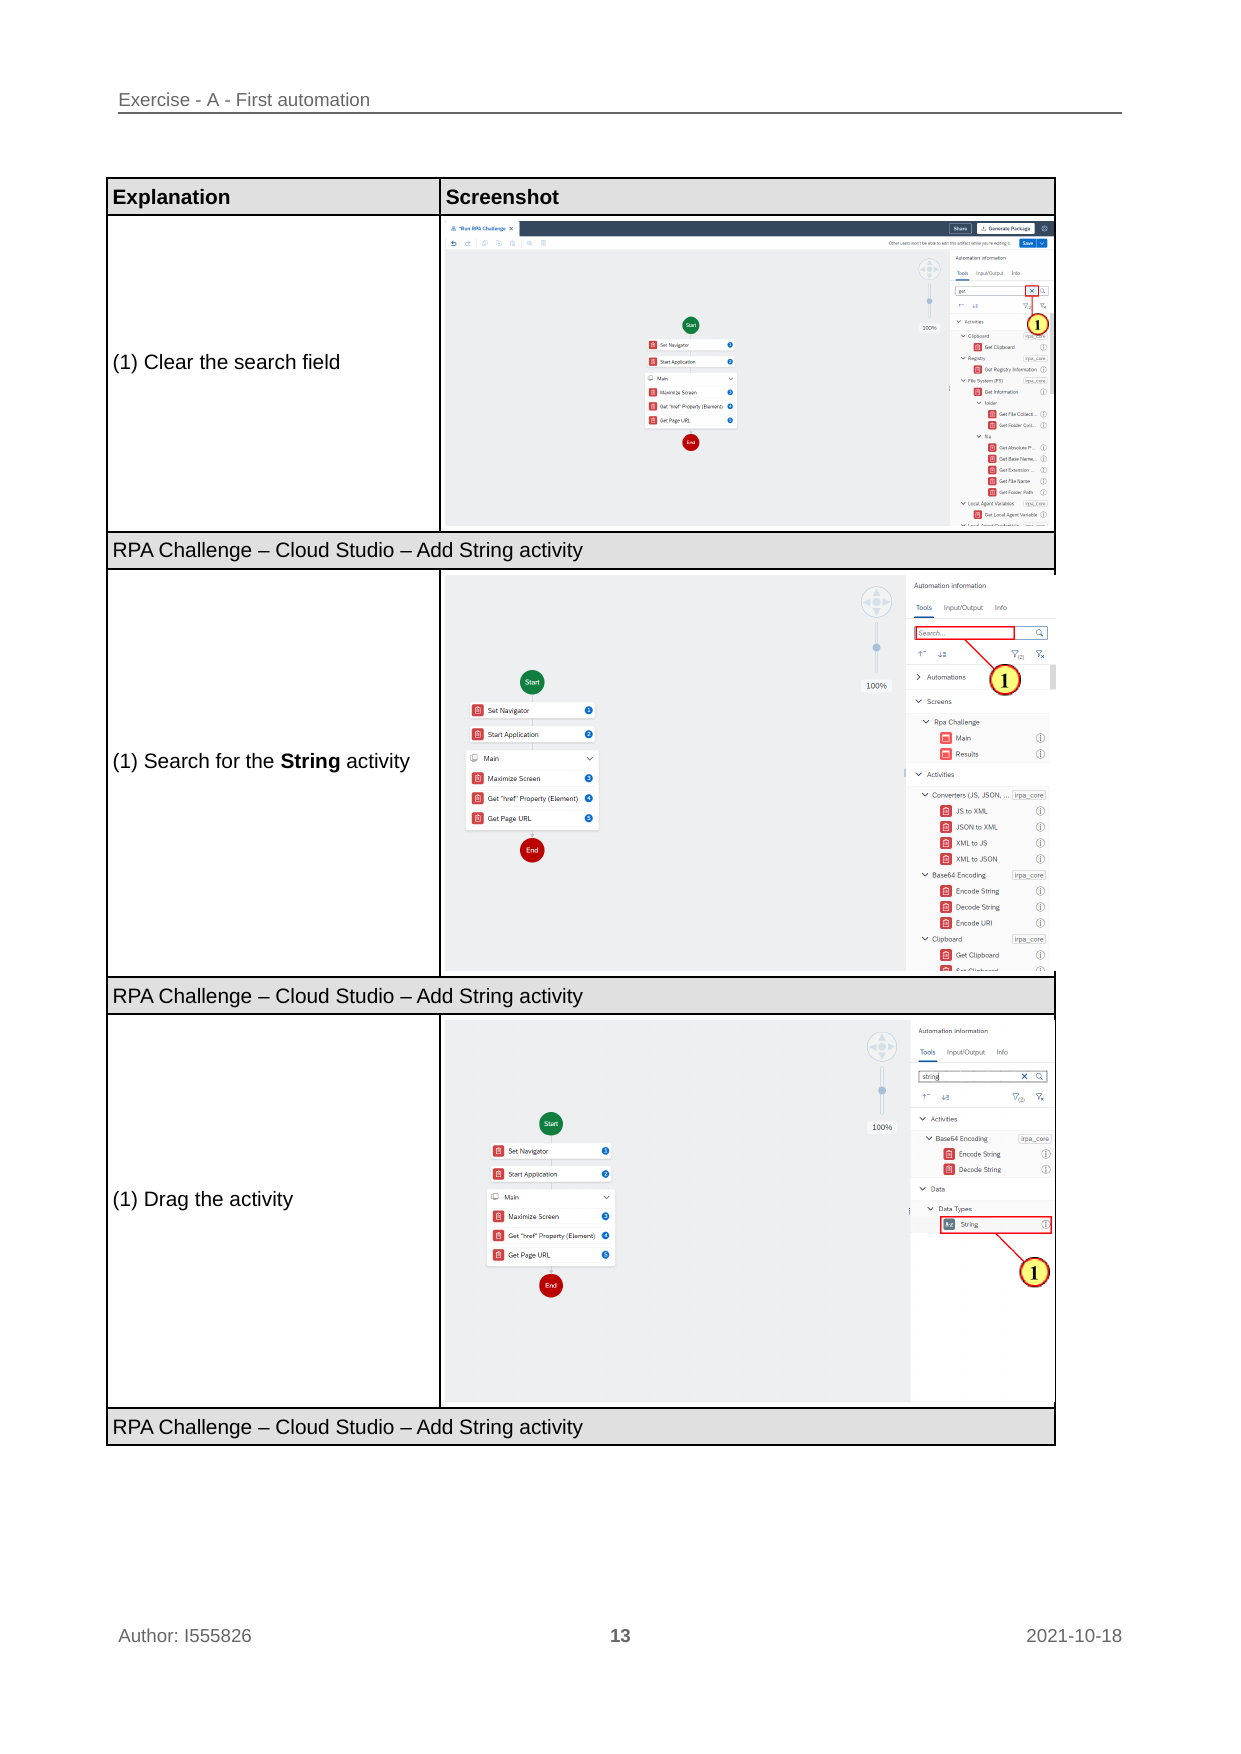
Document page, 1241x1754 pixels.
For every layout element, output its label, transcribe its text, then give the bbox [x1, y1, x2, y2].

table_cell [441, 216, 1054, 531]
picture [445, 1020, 1055, 1402]
table_cell RPA Challenge – Cloud Studio – Add String activity [108, 1409, 1054, 1444]
table_cell RPA Challenge – Cloud Studio – Add String activity [108, 533, 1054, 568]
table_cell RPA Challenge – Cloud Studio – Add String activity [108, 978, 1054, 1013]
picture [445, 575, 1056, 971]
table_cell [441, 570, 1054, 976]
table_cell [441, 1015, 1054, 1407]
picture [445, 221, 1054, 526]
table_cell (1) Clear the search field [108, 216, 439, 531]
table_header Explanation [108, 179, 439, 214]
table_cell (1) Drag the activity [108, 1015, 439, 1407]
table_header Screenshot [441, 179, 1054, 214]
table_cell (1) Search for the String activity [108, 570, 439, 976]
